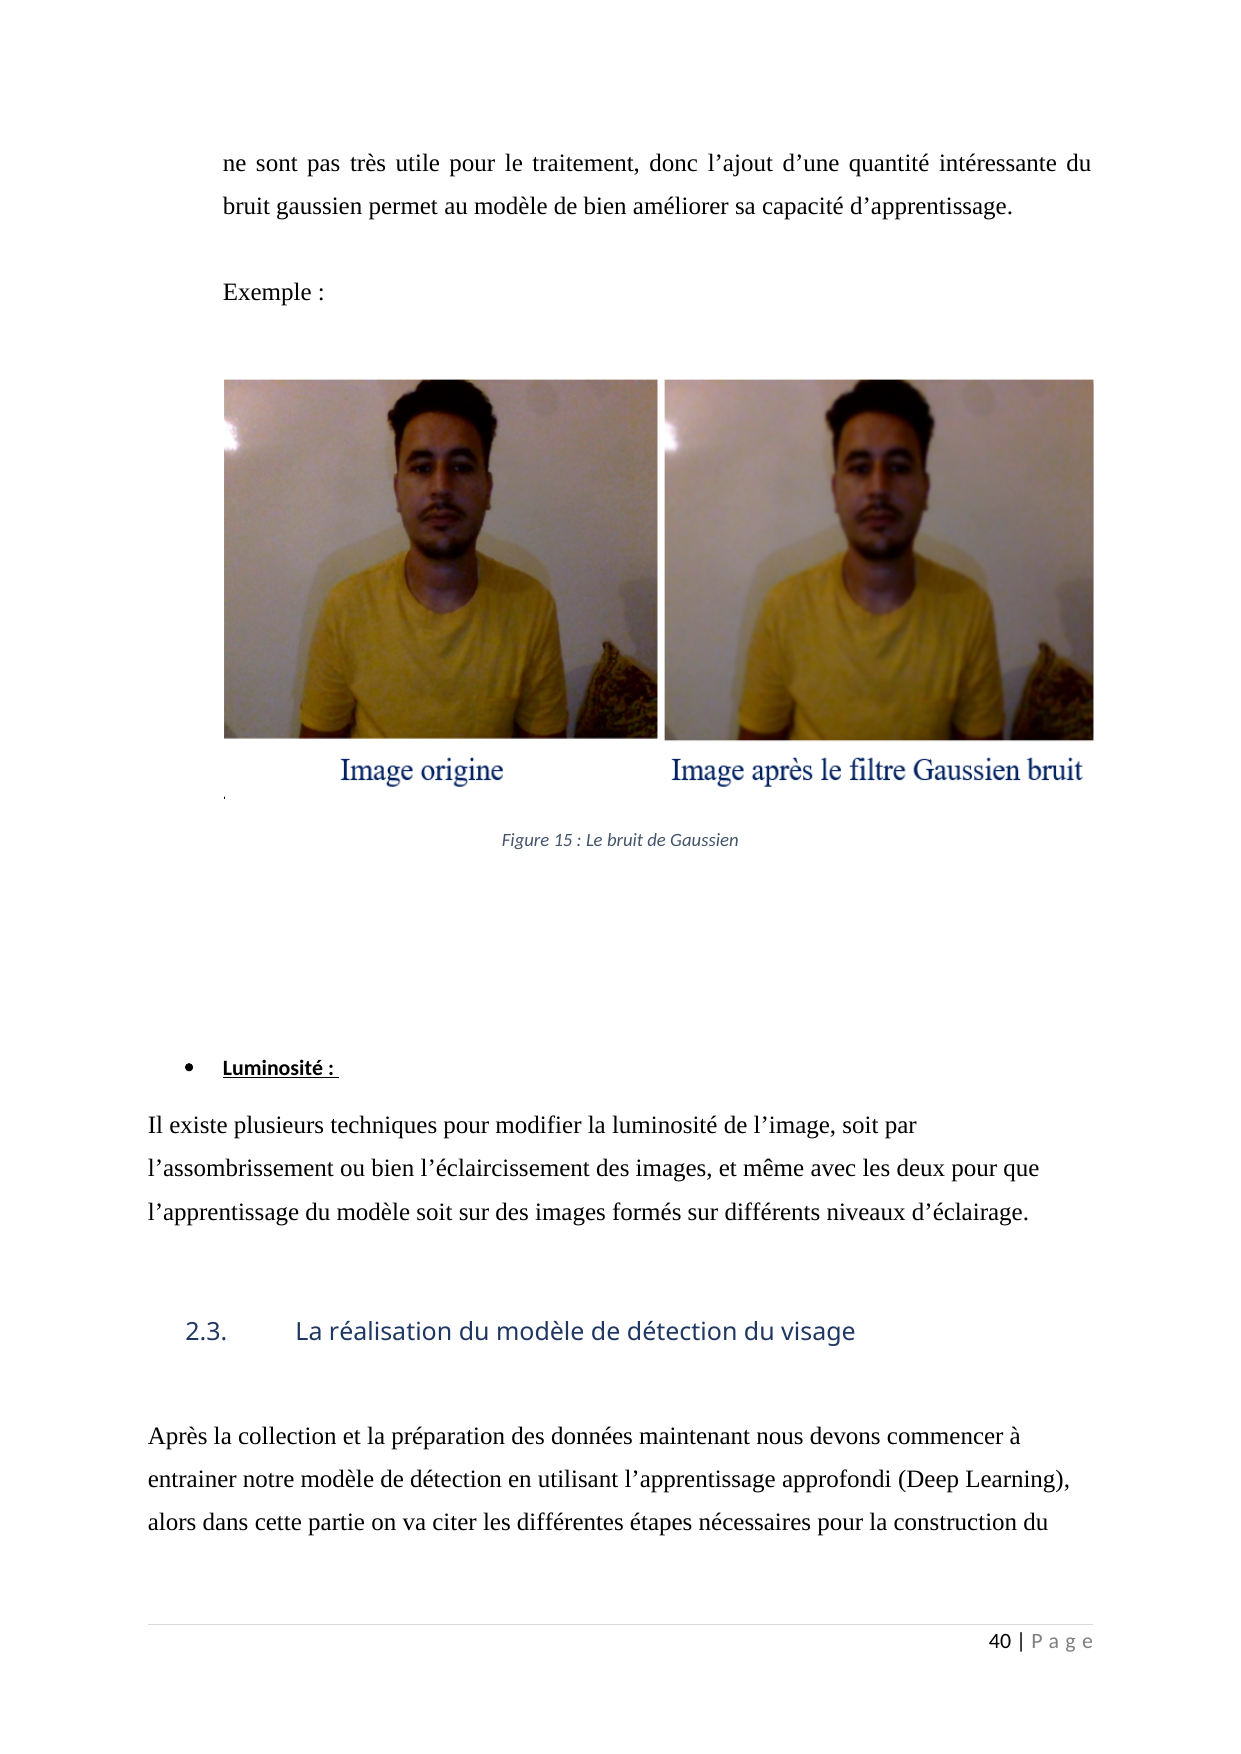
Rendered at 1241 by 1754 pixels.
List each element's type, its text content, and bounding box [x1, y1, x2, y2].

list Luminosité : [185, 1054, 1093, 1080]
subtitle La réalisation du modèle de détection du visage [185, 1313, 1093, 1347]
text Il existe plusieurs techniques pour modifier la luminosité de l’image, soit par l’assombrissement ou bien l’éclaircissement des images, et même avec les deux pour que l’apprentissage du modèle soit sur des images formés sur différents niveaux d’éclairage. [148, 1110, 1093, 1225]
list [223, 148, 1093, 219]
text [148, 1421, 1093, 1536]
list Exemple : [223, 277, 1093, 306]
picture [222, 363, 1094, 799]
